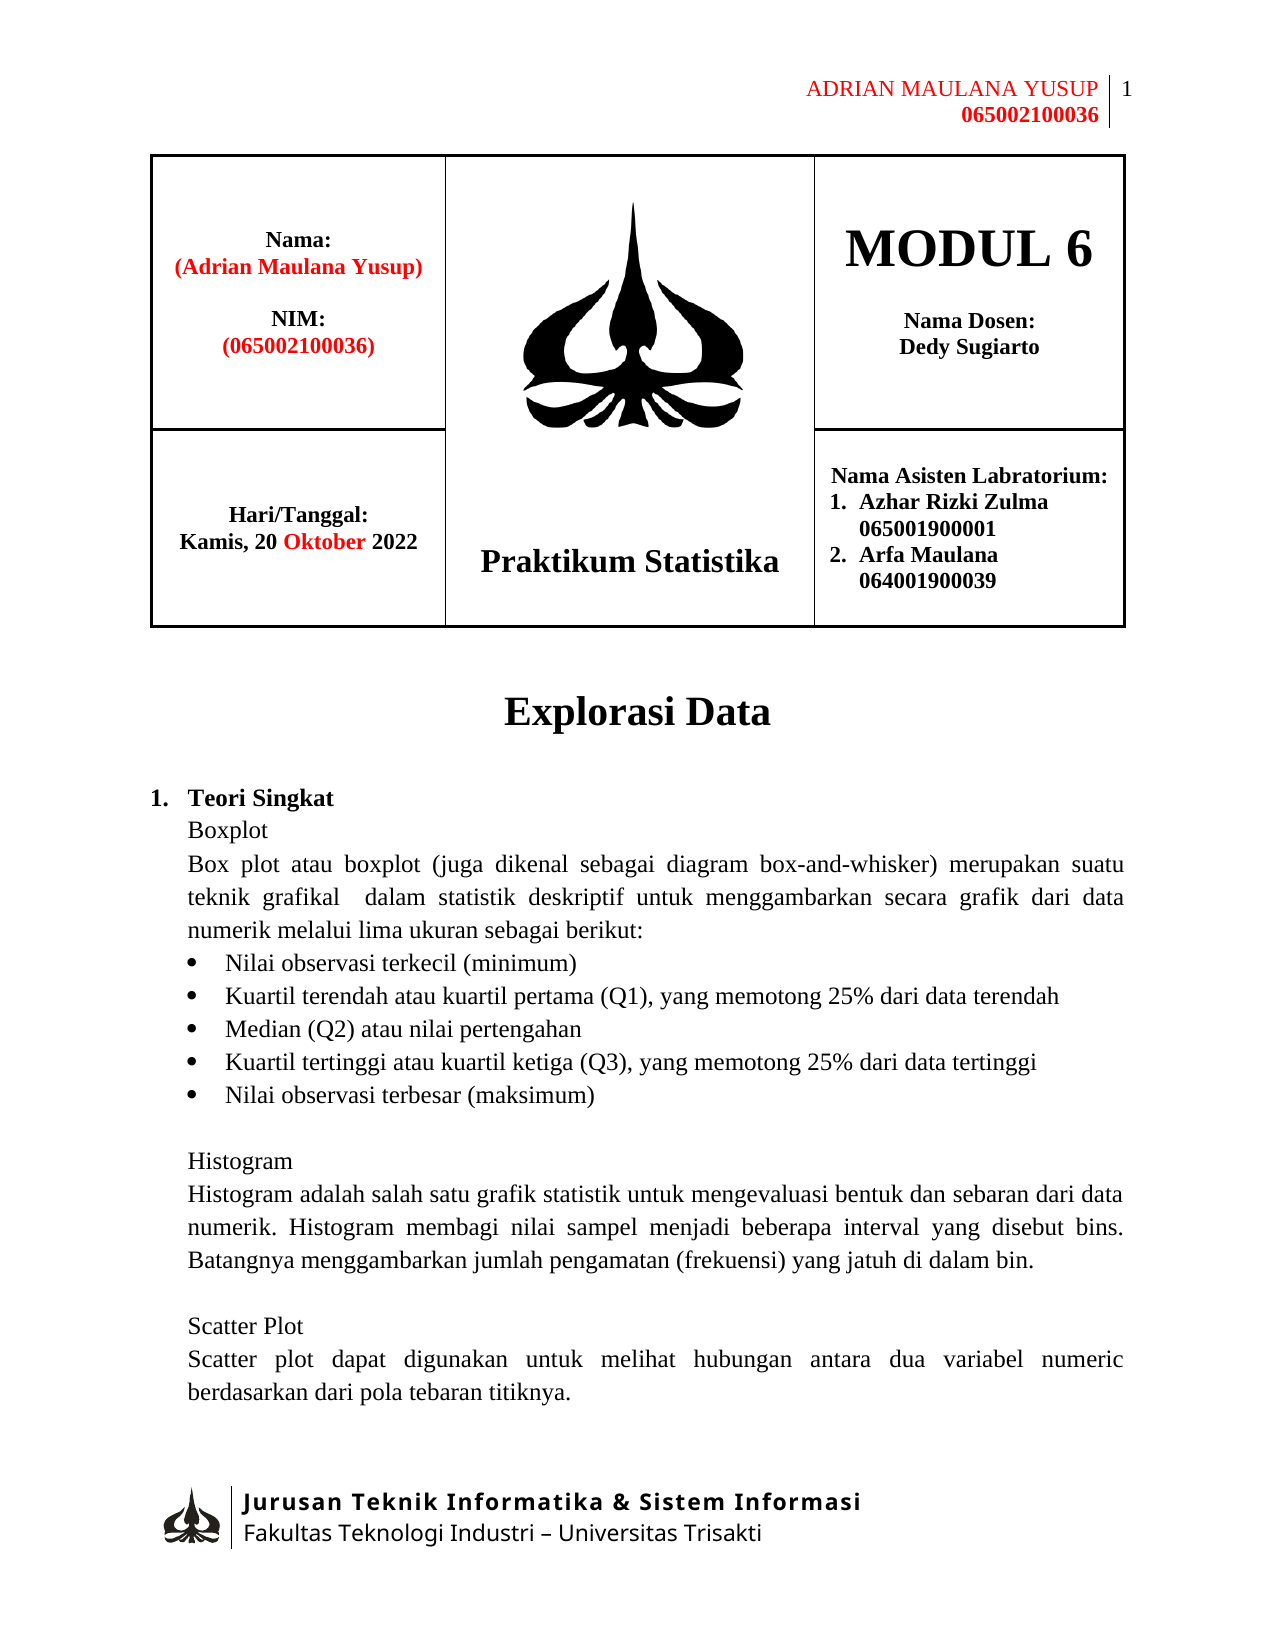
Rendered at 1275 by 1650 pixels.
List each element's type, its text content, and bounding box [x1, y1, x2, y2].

table_cell Nama Asisten Labratorium: Azhar Rizki Zulma 065001900001 Arfa Maulana 064001900039 [815, 431, 1123, 625]
list Nilai observasi terbesar (maksimum) [187, 1080, 1125, 1108]
list Nilai observasi terkecil (minimum) [187, 948, 1125, 976]
list Explorasi Data [150, 687, 1125, 735]
list Box plot atau boxplot (juga dikenal sebagai diagram box-and-whisker) merupakan suatu teknik grafikal dalam statistik deskriptif untuk menggambarkan secara grafik dari data numerik melalui lima ukuran sebagai berikut: [187, 849, 1125, 943]
table_header MODUL 6 Nama Dosen: Dedy Sugiarto [815, 157, 1123, 427]
table_cell Hari/Tanggal: Kamis, 20 Oktober 2022 [153, 431, 445, 625]
list Scatter plot dapat digunakan untuk melihat hubungan antara dua variabel numeric berdasarkan dari pola tebaran titiknya. [187, 1344, 1125, 1406]
list Histogram [187, 1146, 1125, 1174]
table_cell Praktikum Statistika [446, 428, 814, 625]
list Scatter Plot [187, 1311, 1125, 1340]
list Teori Singkat [150, 783, 1125, 811]
list Kuartil terendah atau kuartil pertama (Q1), yang memotong 25% dari data terendah [187, 981, 1125, 1009]
picture [523, 202, 744, 428]
list Kuartil tertinggi atau kuartil ketiga (Q3), yang memotong 25% dari data tertinggi [187, 1047, 1125, 1076]
list Median (Q2) atau nilai pertengahan [187, 1014, 1125, 1042]
table_header [446, 157, 814, 427]
list Boxplot [187, 816, 1125, 844]
list Histogram adalah salah satu grafik statistik untuk mengevaluasi bentuk dan sebaran dari data numerik. Histogram membagi nilai sampel menjadi beberapa interval yang disebut bins. Batangnya menggambarkan jumlah pengamatan (frekuensi) yang jatuh di dalam bin. [187, 1179, 1125, 1274]
table_header Nama: (Adrian Maulana Yusup) NIM: (065002100036) [153, 157, 445, 427]
